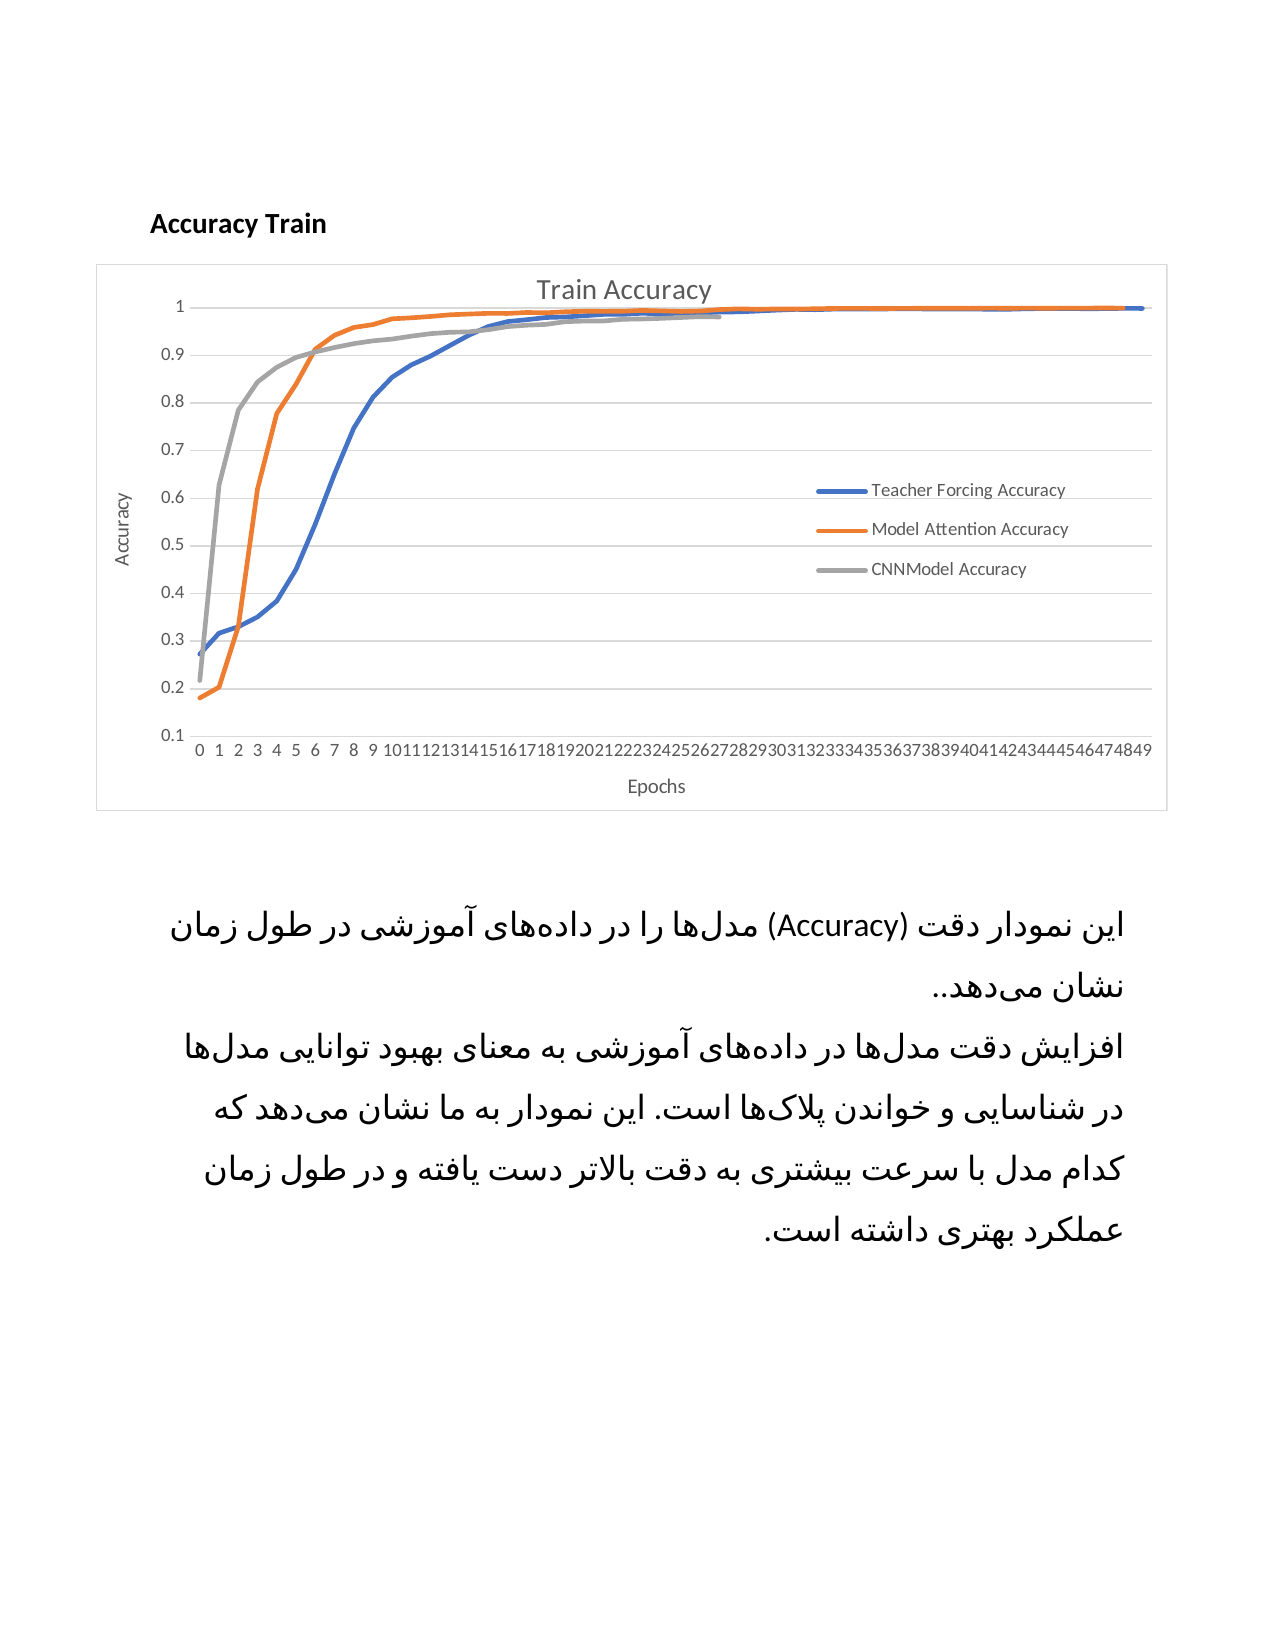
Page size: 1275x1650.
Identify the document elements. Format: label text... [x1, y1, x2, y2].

text Accuracy Train [150, 205, 1125, 241]
text این نمودار دقت (Accuracy) مدل‌ها را در داده‌های آموزشی در طول زمان نشان می‌دهد.. [150, 904, 1125, 1006]
text افزایش دقت مدل‌ها در داده‌های آموزشی به معنای بهبود توانایی مدل‌ها در شناسایی و خواندن پلاک‌ها است. این نمودار به ما نشان می‌دهد که کدام مدل با سرعت بیشتری به دقت بالاتر دست یافته و در طول زمان عملکرد بهتری داشته است. [150, 1026, 1125, 1250]
